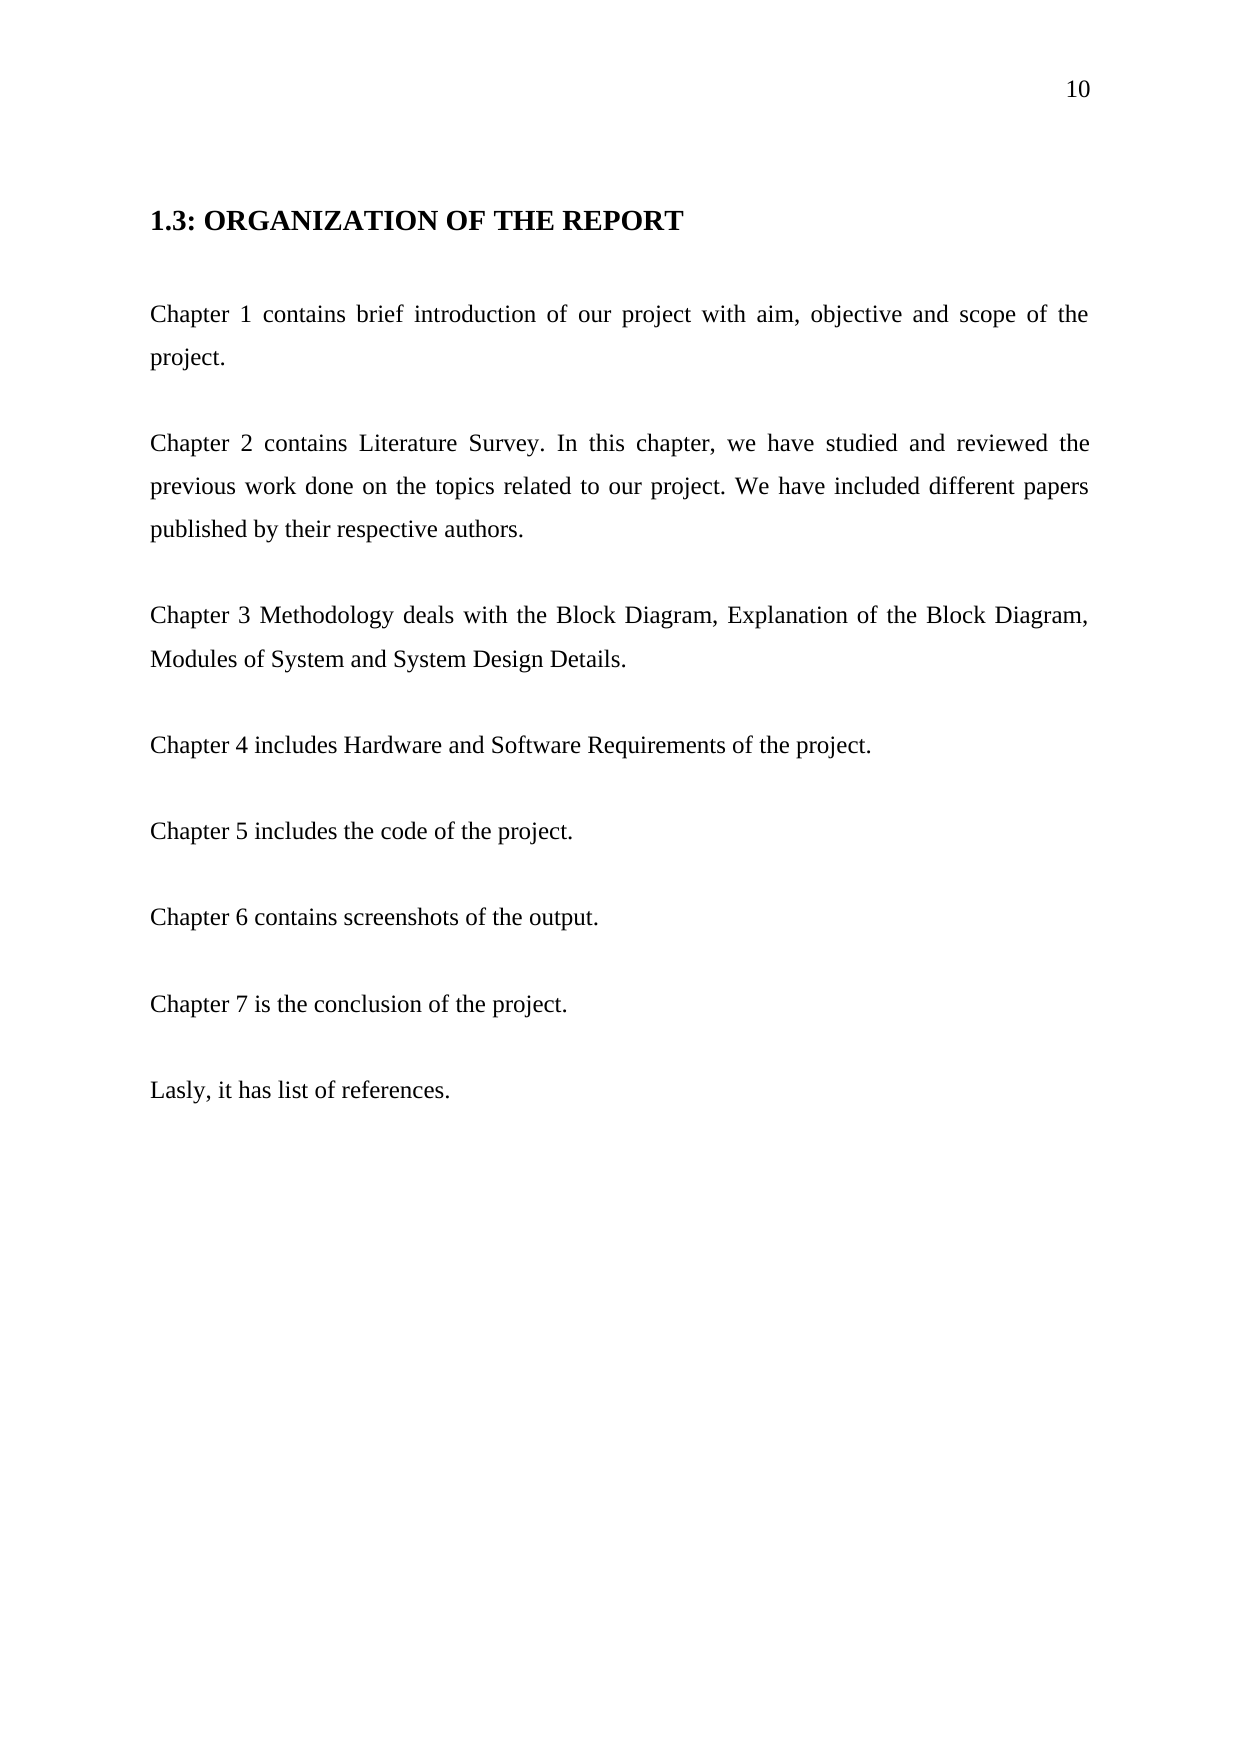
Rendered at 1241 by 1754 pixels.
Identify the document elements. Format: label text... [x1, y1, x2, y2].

text Chapter 6 contains screenshots of the output. [150, 902, 1090, 931]
text Lasly, it has list of references. [150, 1075, 1090, 1104]
text Chapter 1 contains brief introduction of our project with aim, objective and scope of the project. [150, 299, 1090, 371]
text Chapter 7 is the conclusion of the project. [150, 989, 1090, 1017]
text 1.3: ORGANIZATION OF THE REPORT [150, 203, 1090, 236]
text Chapter 2 contains Literature Survey. In this chapter, we have studied and reviewed the previous work done on the topics related to our project. We have included different papers published by their respective authors. [150, 428, 1090, 543]
text Chapter 5 includes the code of the project. [150, 816, 1090, 845]
text Chapter 4 includes Hardware and Software Requirements of the project. [150, 730, 1090, 759]
text Chapter 3 Methodology deals with the Block Diagram, Explanation of the Block Diagram, Modules of System and System Design Details. [150, 601, 1090, 672]
